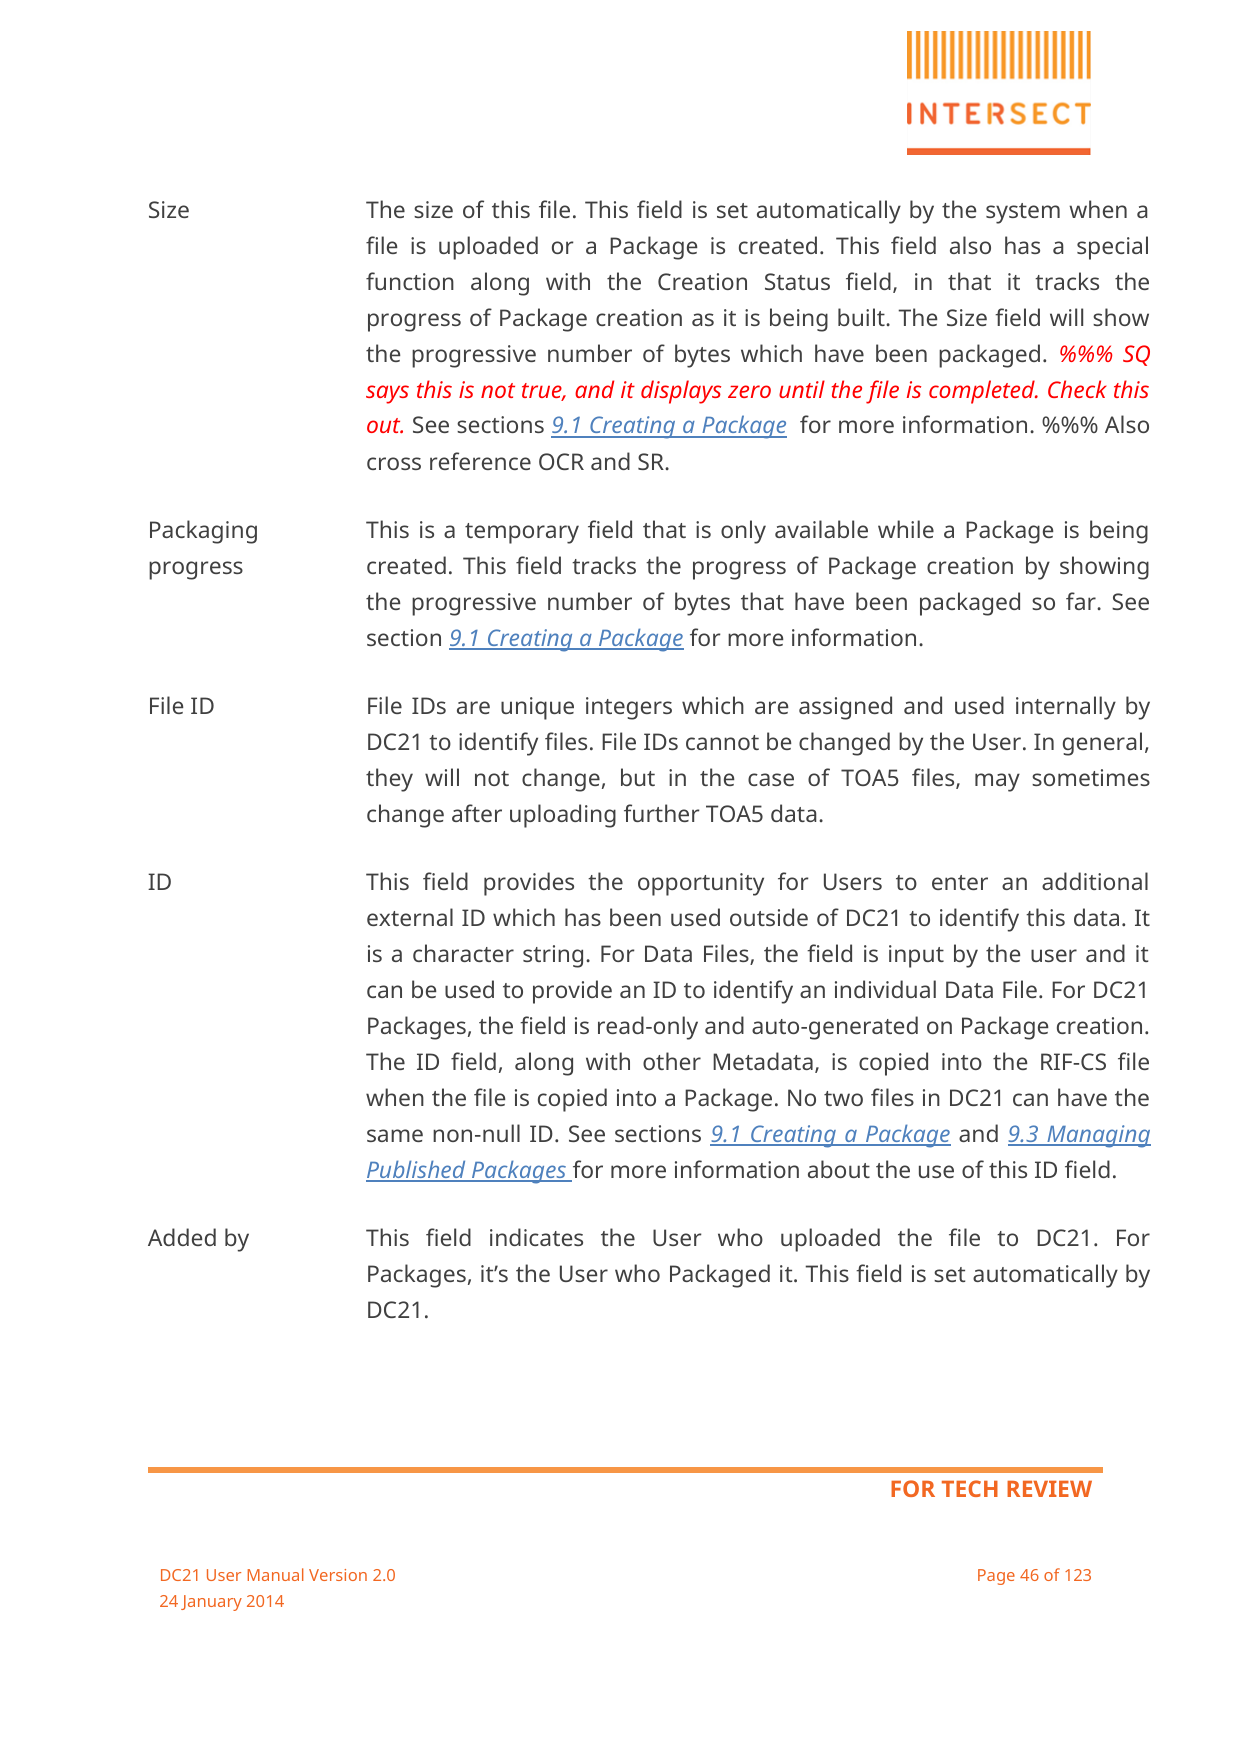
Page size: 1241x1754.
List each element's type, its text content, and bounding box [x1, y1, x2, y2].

table_cell File ID [136, 678, 354, 854]
table_cell This field indicates the User who uploaded the file to DC21. For Packages, it’s the User who Packaged it. This field is set automatically by DC21. [355, 1210, 1162, 1350]
table_cell File IDs are unique integers which are assigned and used internally by DC21 to identify files. File IDs cannot be changed by the User. In general, they will not change, but in the case of TOA5 files, may sometimes change after uploading further TOA5 data. [355, 678, 1162, 854]
table_cell ID [136, 854, 354, 1210]
table_cell Added by [136, 1210, 354, 1350]
picture [905, 29, 1093, 157]
table_cell Size [136, 181, 354, 501]
table_cell Packaging progress [136, 501, 354, 678]
